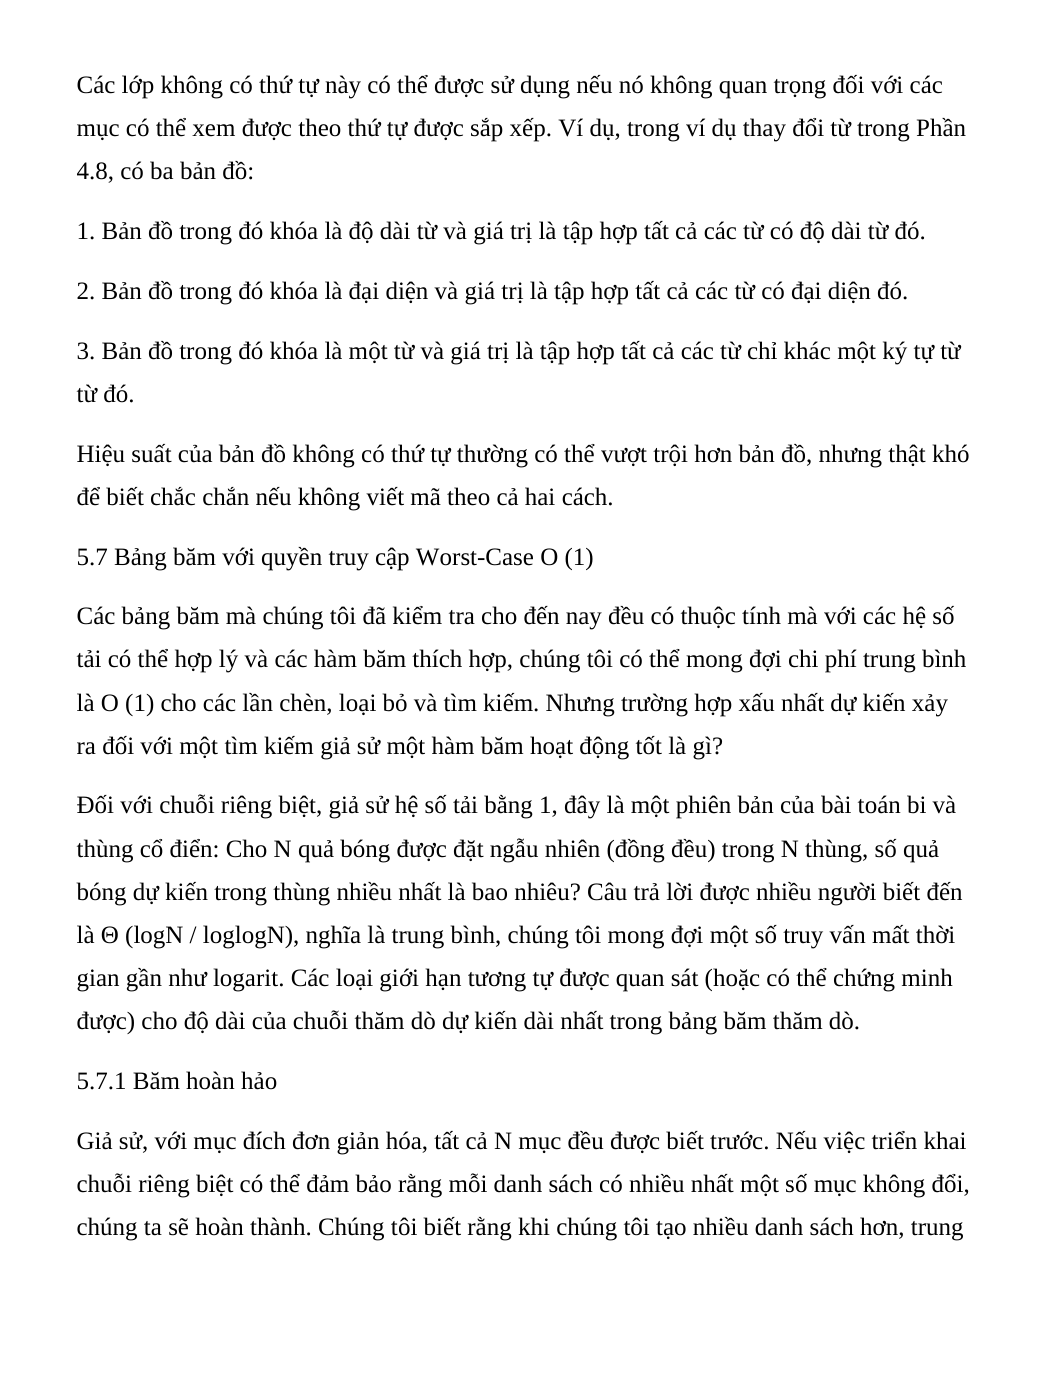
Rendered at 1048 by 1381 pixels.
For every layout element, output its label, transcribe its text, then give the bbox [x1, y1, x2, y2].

text Các lớp không có thứ tự này có thể được sử dụng nếu nó không quan trọng đối với các mục có thể xem được theo thứ tự được sắp xếp. Ví dụ, trong ví dụ thay đổi từ trong Phần 4.8, có ba bản đồ: [76, 70, 971, 185]
text 1. Bản đồ trong đó khóa là độ dài từ và giá trị là tập hợp tất cả các từ có độ dài từ đó. [76, 216, 971, 245]
text 5.7 Bảng băm với quyền truy cập Worst-Case O (1) [76, 542, 971, 570]
text Đối với chuỗi riêng biệt, giả sử hệ số tải bằng 1, đây là một phiên bản của bài toán bi và thùng cổ điển: Cho N quả bóng được đặt ngẫu nhiên (đồng đều) trong N thùng, số quả bóng dự kiến trong thùng nhiều nhất là bao nhiêu? Câu trả lời được nhiều người biết đến là Θ (logN / loglogN), nghĩa là trung bình, chúng tôi mong đợi một số truy vấn mất thời gian gần như logarit. Các loại giới hạn tương tự được quan sát (hoặc có thể chứng minh được) cho độ dài của chuỗi thăm dò dự kiến dài nhất trong bảng băm thăm dò. [76, 791, 971, 1035]
text Hiệu suất của bản đồ không có thứ tự thường có thể vượt trội hơn bản đồ, nhưng thật khó để biết chắc chắn nếu không viết mã theo cả hai cách. [76, 439, 971, 511]
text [76, 1126, 971, 1241]
text 5.7.1 Băm hoàn hảo [76, 1066, 971, 1095]
text 2. Bản đồ trong đó khóa là đại diện và giá trị là tập hợp tất cả các từ có đại diện đó. [76, 276, 971, 305]
text 3. Bản đồ trong đó khóa là một từ và giá trị là tập hợp tất cả các từ chỉ khác một ký tự từ từ đó. [76, 336, 971, 408]
text Các bảng băm mà chúng tôi đã kiểm tra cho đến nay đều có thuộc tính mà với các hệ số tải có thể hợp lý và các hàm băm thích hợp, chúng tôi có thể mong đợi chi phí trung bình là O (1) cho các lần chèn, loại bỏ và tìm kiếm. Nhưng trường hợp xấu nhất dự kiến xảy ra đối với một tìm kiếm giả sử một hàm băm hoạt động tốt là gì? [76, 601, 971, 759]
